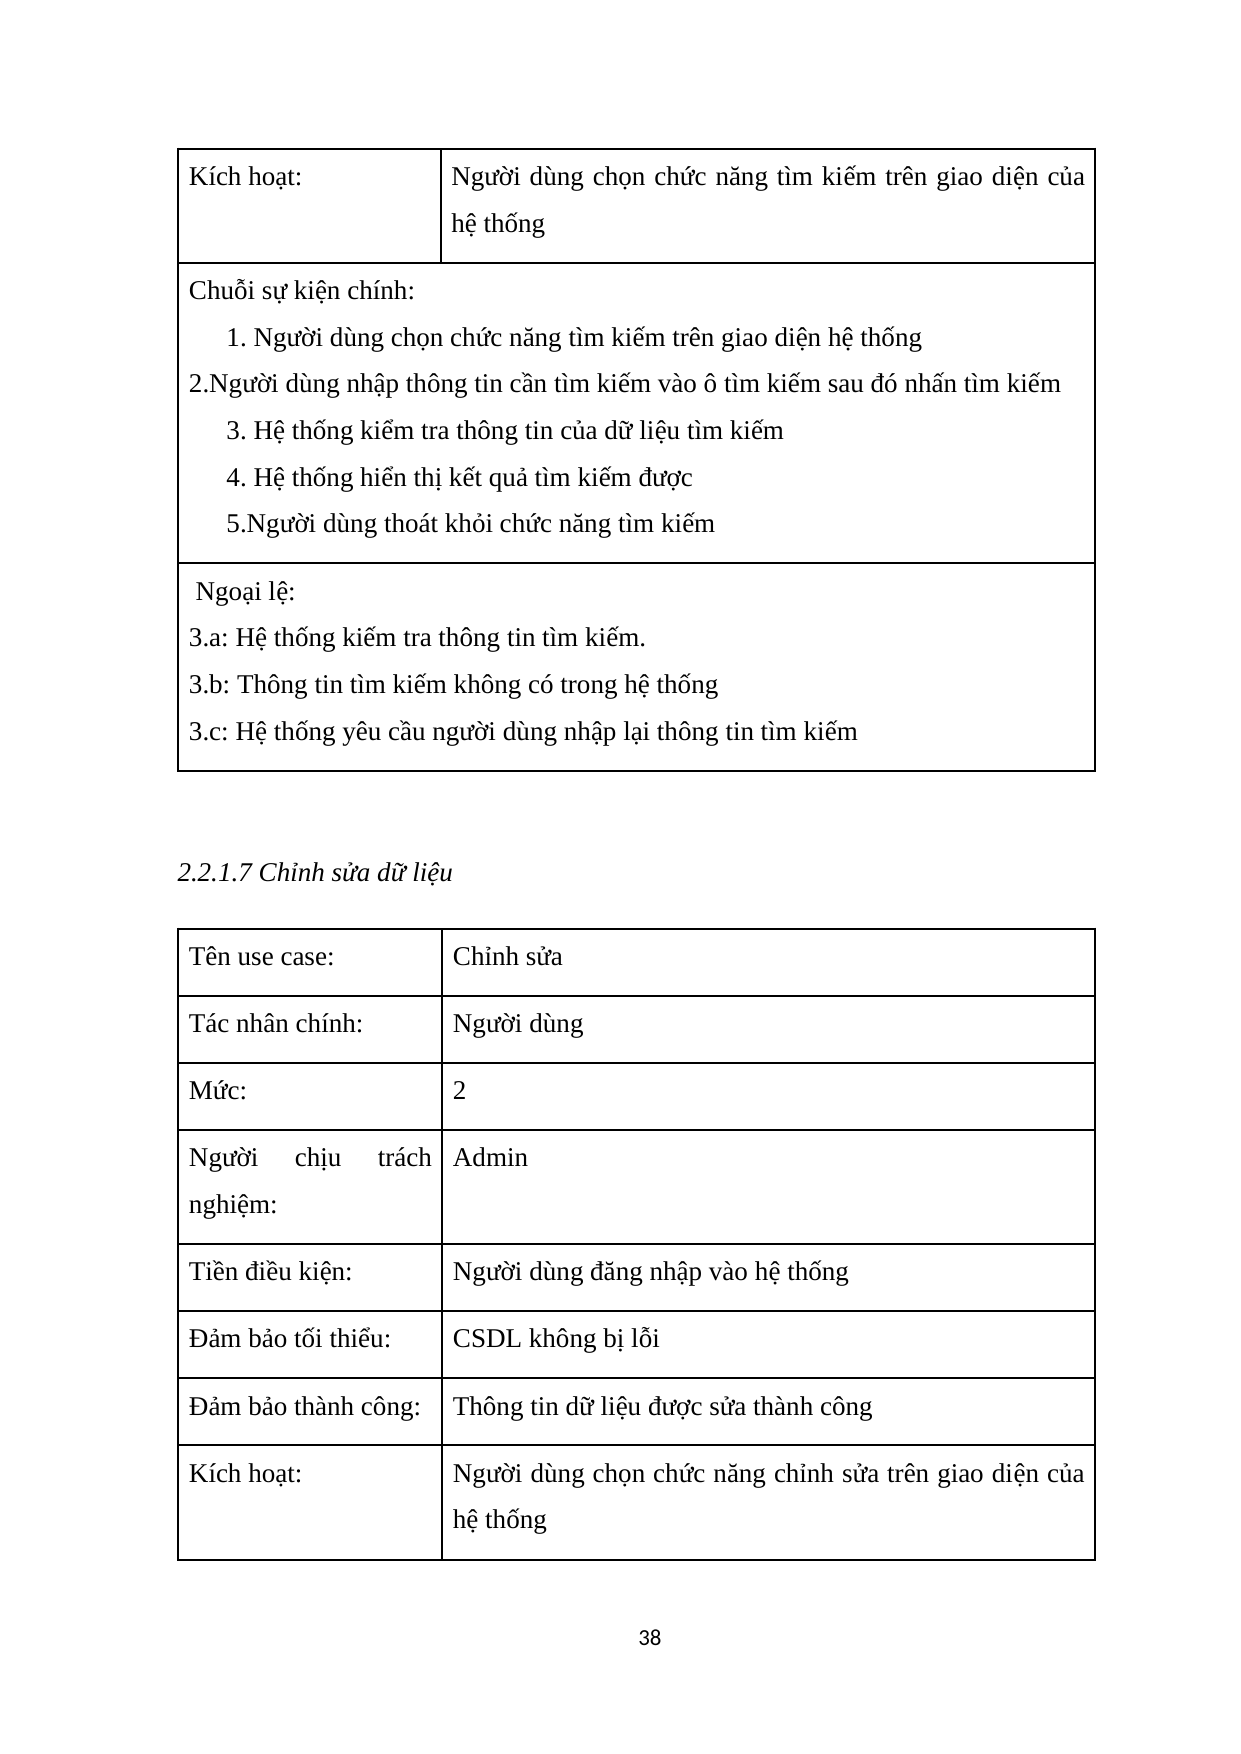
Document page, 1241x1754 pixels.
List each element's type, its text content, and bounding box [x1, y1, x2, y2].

subtitle 2.2.1.7 Chỉnh sửa dữ liệu [177, 856, 1122, 887]
table_cell Mức: [179, 1064, 441, 1129]
table_cell Người dùng chọn chức năng tìm kiếm trên giao diện của hệ thống [442, 150, 1094, 262]
table_cell CSDL không bị lỗi [443, 1312, 1094, 1377]
table_cell Chuỗi sự kiện chính: 1. Người dùng chọn chức năng tìm kiếm trên giao diện hệ thống 2.Người dùng nhập thông tin cần tìm kiếm vào ô tìm kiếm sau đó nhấn tìm kiếm 3. Hệ thống kiểm tra thông tin của dữ liệu tìm kiếm 4. Hệ thống hiển thị kết quả tìm kiếm được 5.Người dùng thoát khỏi chức năng tìm kiếm [179, 264, 1094, 562]
table_cell Kích hoạt: [179, 1446, 441, 1558]
table_cell Ngoại lệ: 3.a: Hệ thống kiếm tra thông tin tìm kiếm. 3.b: Thông tin tìm kiếm không có trong hệ thống 3.c: Hệ thống yêu cầu người dùng nhập lại thông tin tìm kiếm [179, 564, 1094, 769]
table_header Tên use case: [179, 930, 441, 994]
table_cell Đảm bảo tối thiểu: [179, 1312, 441, 1377]
table_cell Người chịu trách nghiệm: [179, 1131, 441, 1243]
table_cell Kích hoạt: [179, 150, 440, 262]
table_cell Thông tin dữ liệu được sửa thành công [443, 1379, 1094, 1444]
table_header Chỉnh sửa [443, 930, 1094, 994]
table_cell Người dùng đăng nhập vào hệ thống [443, 1245, 1094, 1310]
table_cell Người dùng [443, 997, 1094, 1062]
table_cell Tiền điều kiện: [179, 1245, 441, 1310]
table_cell Admin [443, 1131, 1094, 1243]
table_cell Đảm bảo thành công: [179, 1379, 441, 1444]
table_cell 2 [443, 1064, 1094, 1129]
table_cell Tác nhân chính: [179, 997, 441, 1062]
table_cell Người dùng chọn chức năng chỉnh sửa trên giao diện của hệ thống [443, 1446, 1094, 1558]
